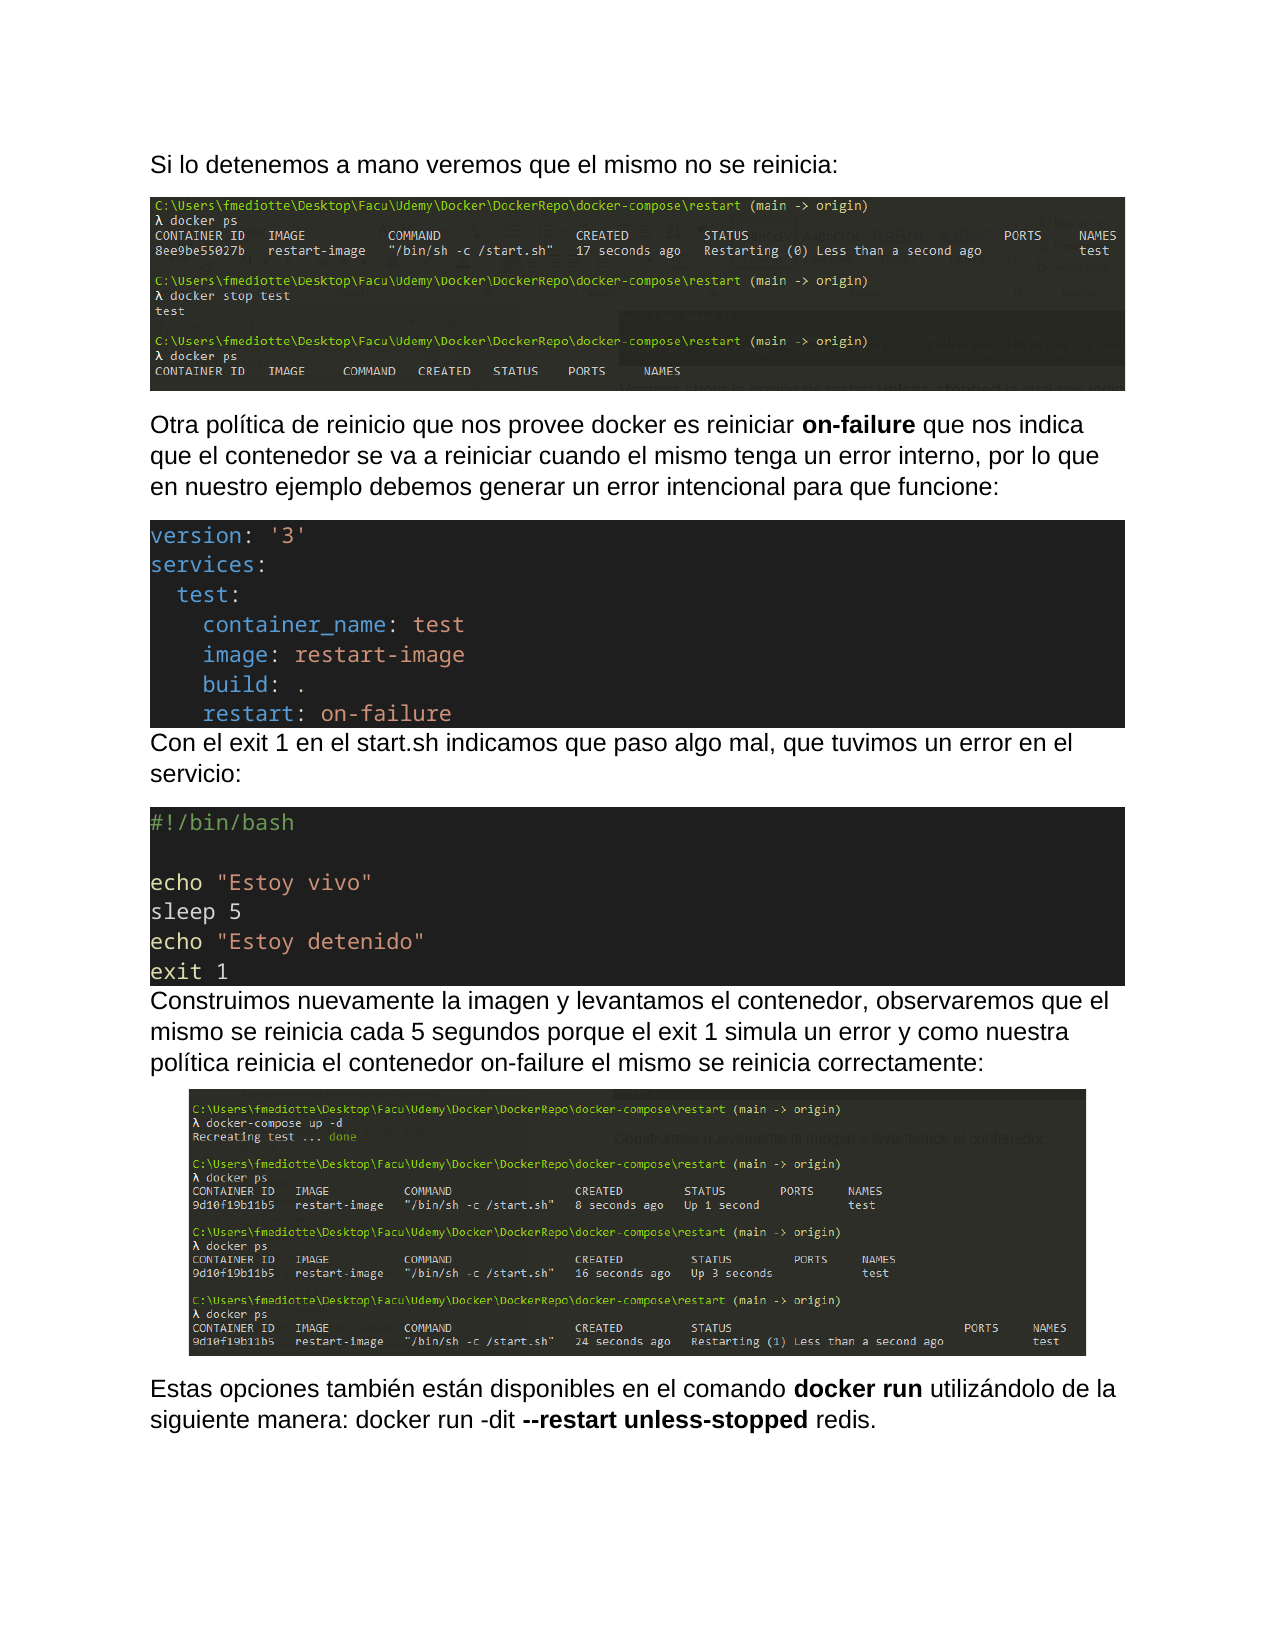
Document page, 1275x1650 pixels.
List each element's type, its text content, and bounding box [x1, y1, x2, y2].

text build: . [150, 669, 1125, 698]
picture [188, 1089, 1087, 1356]
text Si lo detenemos a mano veremos que el mismo no se reinicia: [150, 150, 1125, 179]
text Con el exit 1 en el start.sh indicamos que paso algo mal, que tuvimos un error en el servicio: [150, 728, 1125, 788]
text container_name: test [150, 609, 1125, 639]
text sleep 5 [150, 896, 1125, 926]
text echo "Estoy vivo" [150, 867, 1125, 896]
text version: '3' [150, 520, 1125, 549]
text Construimos nuevamente la imagen y levantamos el contenedor, observaremos que el mismo se reinicia cada 5 segundos porque el exit 1 simula un error y como nuestra política reinicia el contenedor on-failure el mismo se reinicia correctamente: [150, 986, 1125, 1077]
text services: [150, 549, 1125, 579]
picture [150, 197, 1125, 391]
text restart: on-failure [150, 698, 1125, 728]
text Estas opciones también están disponibles en el comando docker run utilizándolo de la siguiente manera: docker run -dit --restart unless-stopped redis. [150, 1143, 1125, 1434]
text echo "Estoy detenido" [150, 926, 1125, 956]
text image: restart-image [150, 639, 1125, 669]
text Otra política de reinicio que nos provee docker es reiniciar on-failure que nos indica que el contenedor se va a reiniciar cuando el mismo tenga un error interno, por lo que en nuestro ejemplo debemos generar un error intencional para que funcione: [150, 410, 1125, 501]
text #!/bin/bash [150, 807, 1125, 837]
text test: [150, 579, 1125, 609]
text exit 1 [150, 956, 1125, 986]
